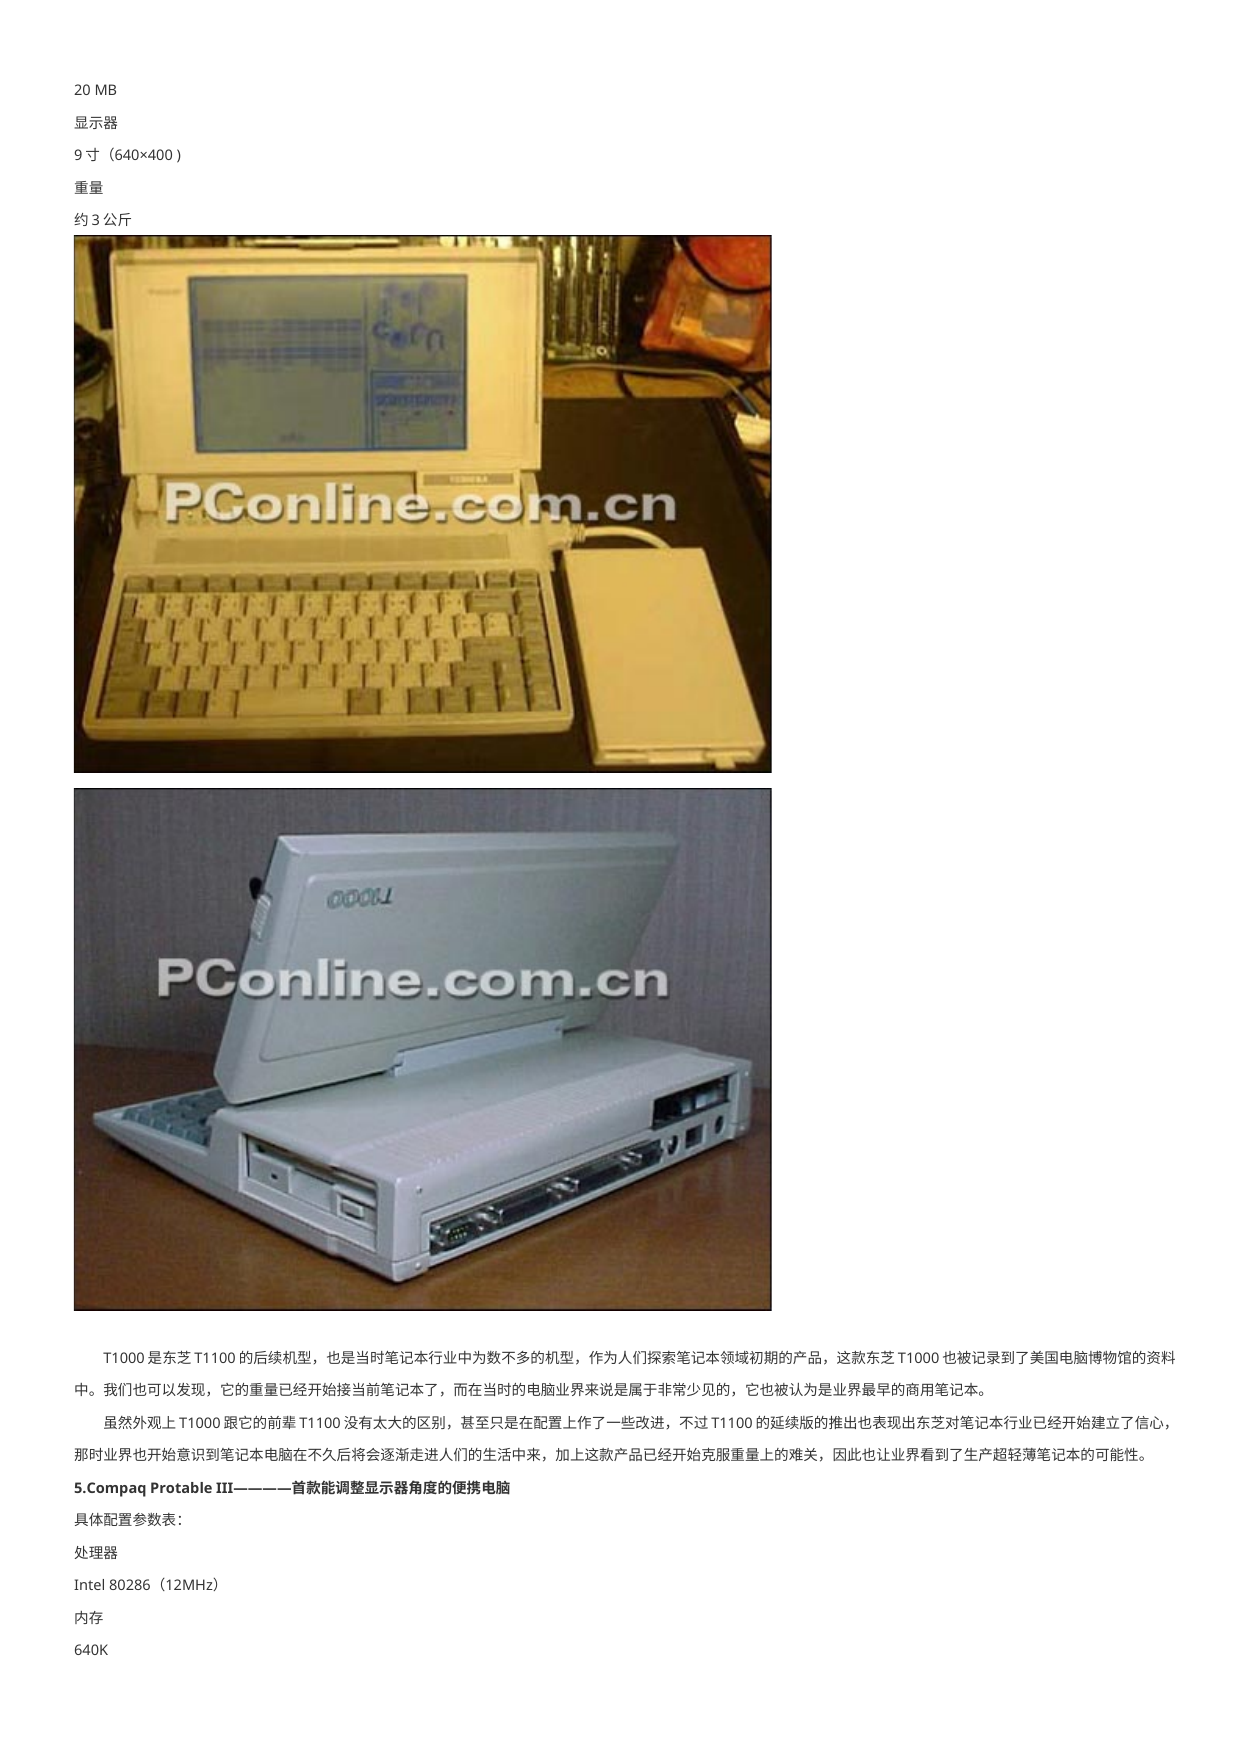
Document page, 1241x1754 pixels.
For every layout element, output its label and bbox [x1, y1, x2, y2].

picture [73, 235, 772, 773]
text [74, 73, 1181, 1666]
picture [73, 788, 772, 1311]
